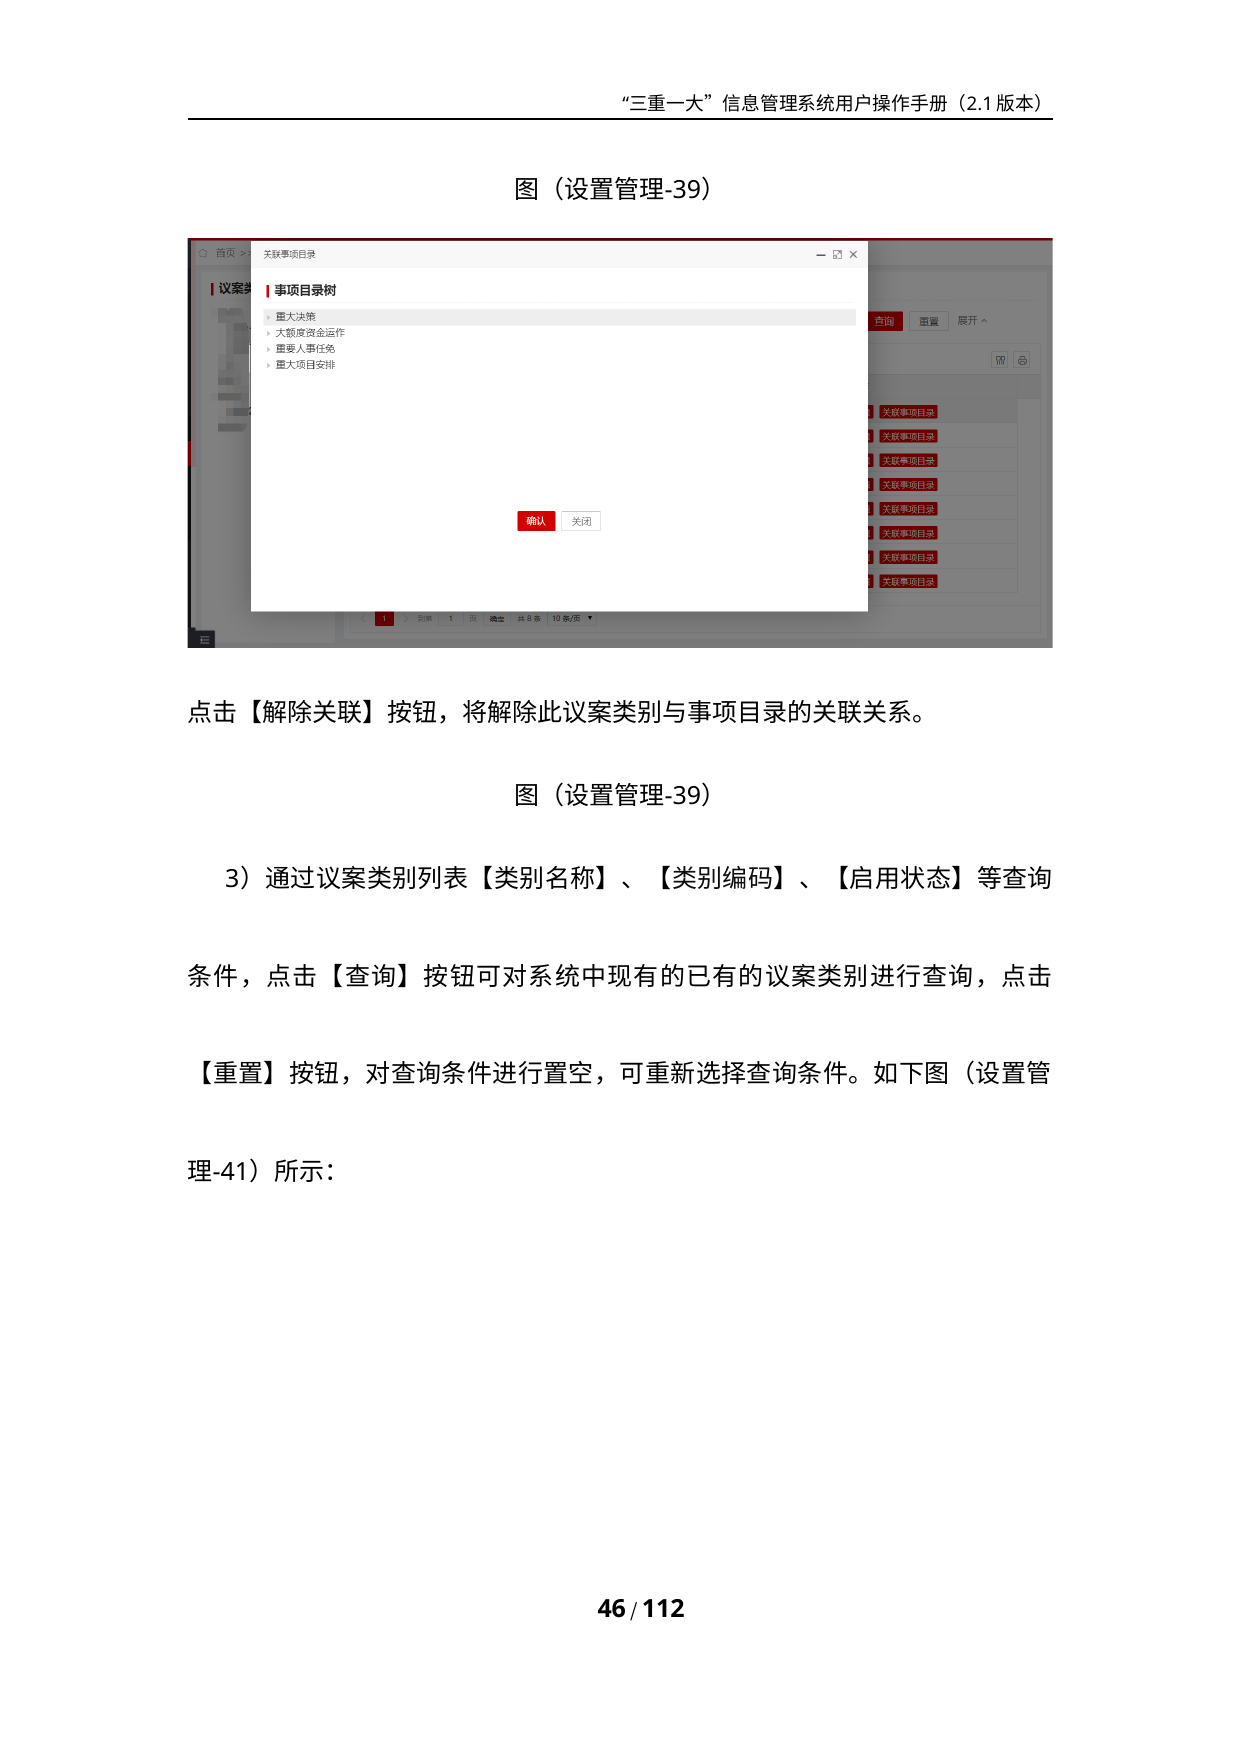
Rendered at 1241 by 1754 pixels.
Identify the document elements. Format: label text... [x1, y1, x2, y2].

text 图（设置管理-39） [187, 761, 1053, 826]
text 图（设置管理-39） [187, 156, 1053, 221]
text 3）通过议案类别列表【类别名称】、【类别编码】、【启用状态】等查询条件，点击【查询】按钮可对系统中现有的已有的议案类别进行查询，点击【重置】按钮，对查询条件进行置空，可重新选择查询条件。如下图（设置管理-41）所示： [187, 844, 1053, 1202]
picture [187, 238, 1053, 648]
text 点击【解除关联】按钮，将解除此议案类别与事项目录的关联关系。 [187, 678, 1053, 743]
